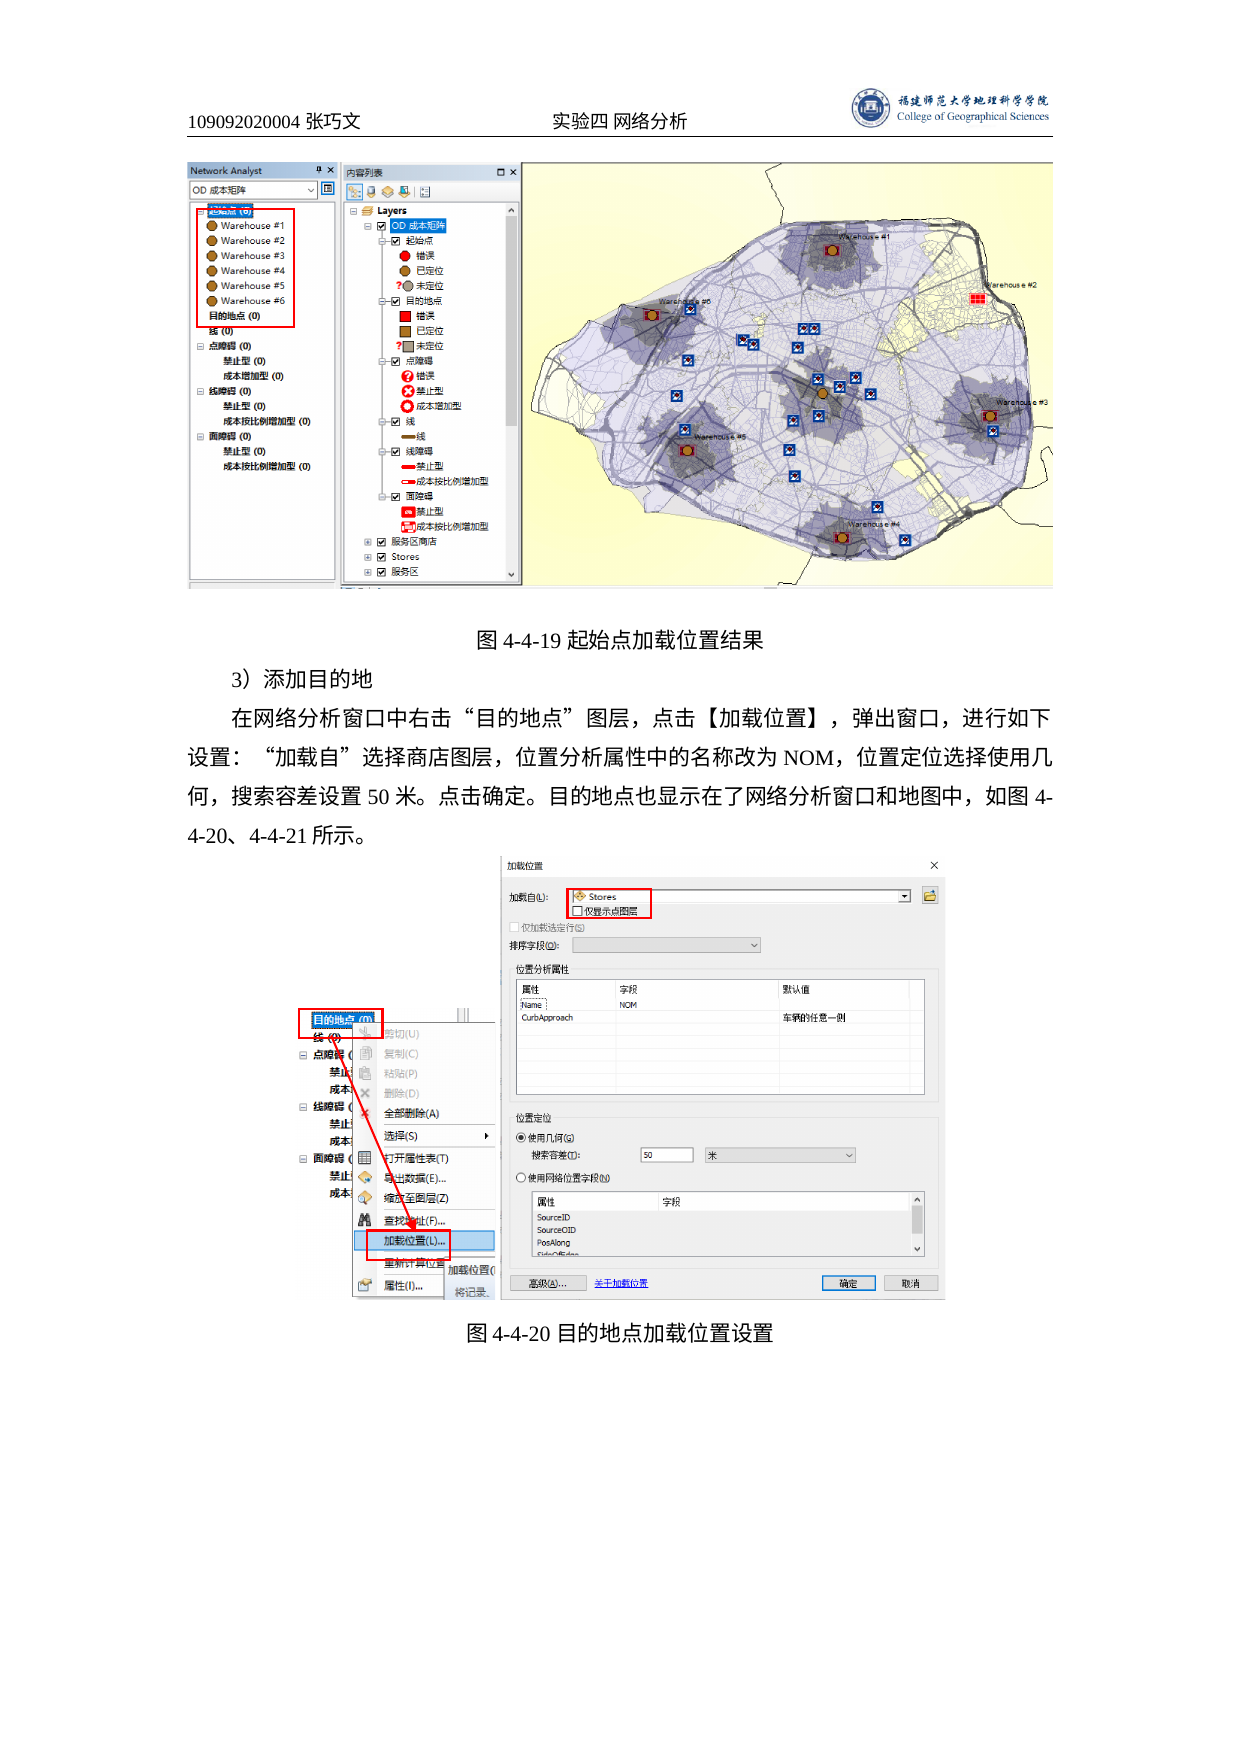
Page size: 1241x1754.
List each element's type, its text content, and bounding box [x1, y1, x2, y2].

picture [500, 856, 946, 1300]
picture [300, 1010, 381, 1037]
picture [294, 1008, 495, 1300]
text 图4-4-20 目的地点加载位置设置 [187, 1316, 1053, 1348]
text 图4-4-19 起始点加载位置结果 [187, 623, 1053, 655]
text 3）添加目的地 [187, 662, 1053, 694]
picture [368, 1232, 449, 1259]
picture [187, 162, 1053, 589]
picture [849, 88, 1053, 129]
text 在网络分析窗口中右击“目的地点”图层，点击【加载位置】，弹出窗口，进行如下设置：“加载自”选择商店图层，位置分析属性中的名称改为 NOM，位置定位选择使用几何，搜索容差设置 50 米。点击确定。目的地点也显示在了网络分析窗口和地图中，如图4-4-20、4-4-21所示。 [187, 700, 1053, 850]
